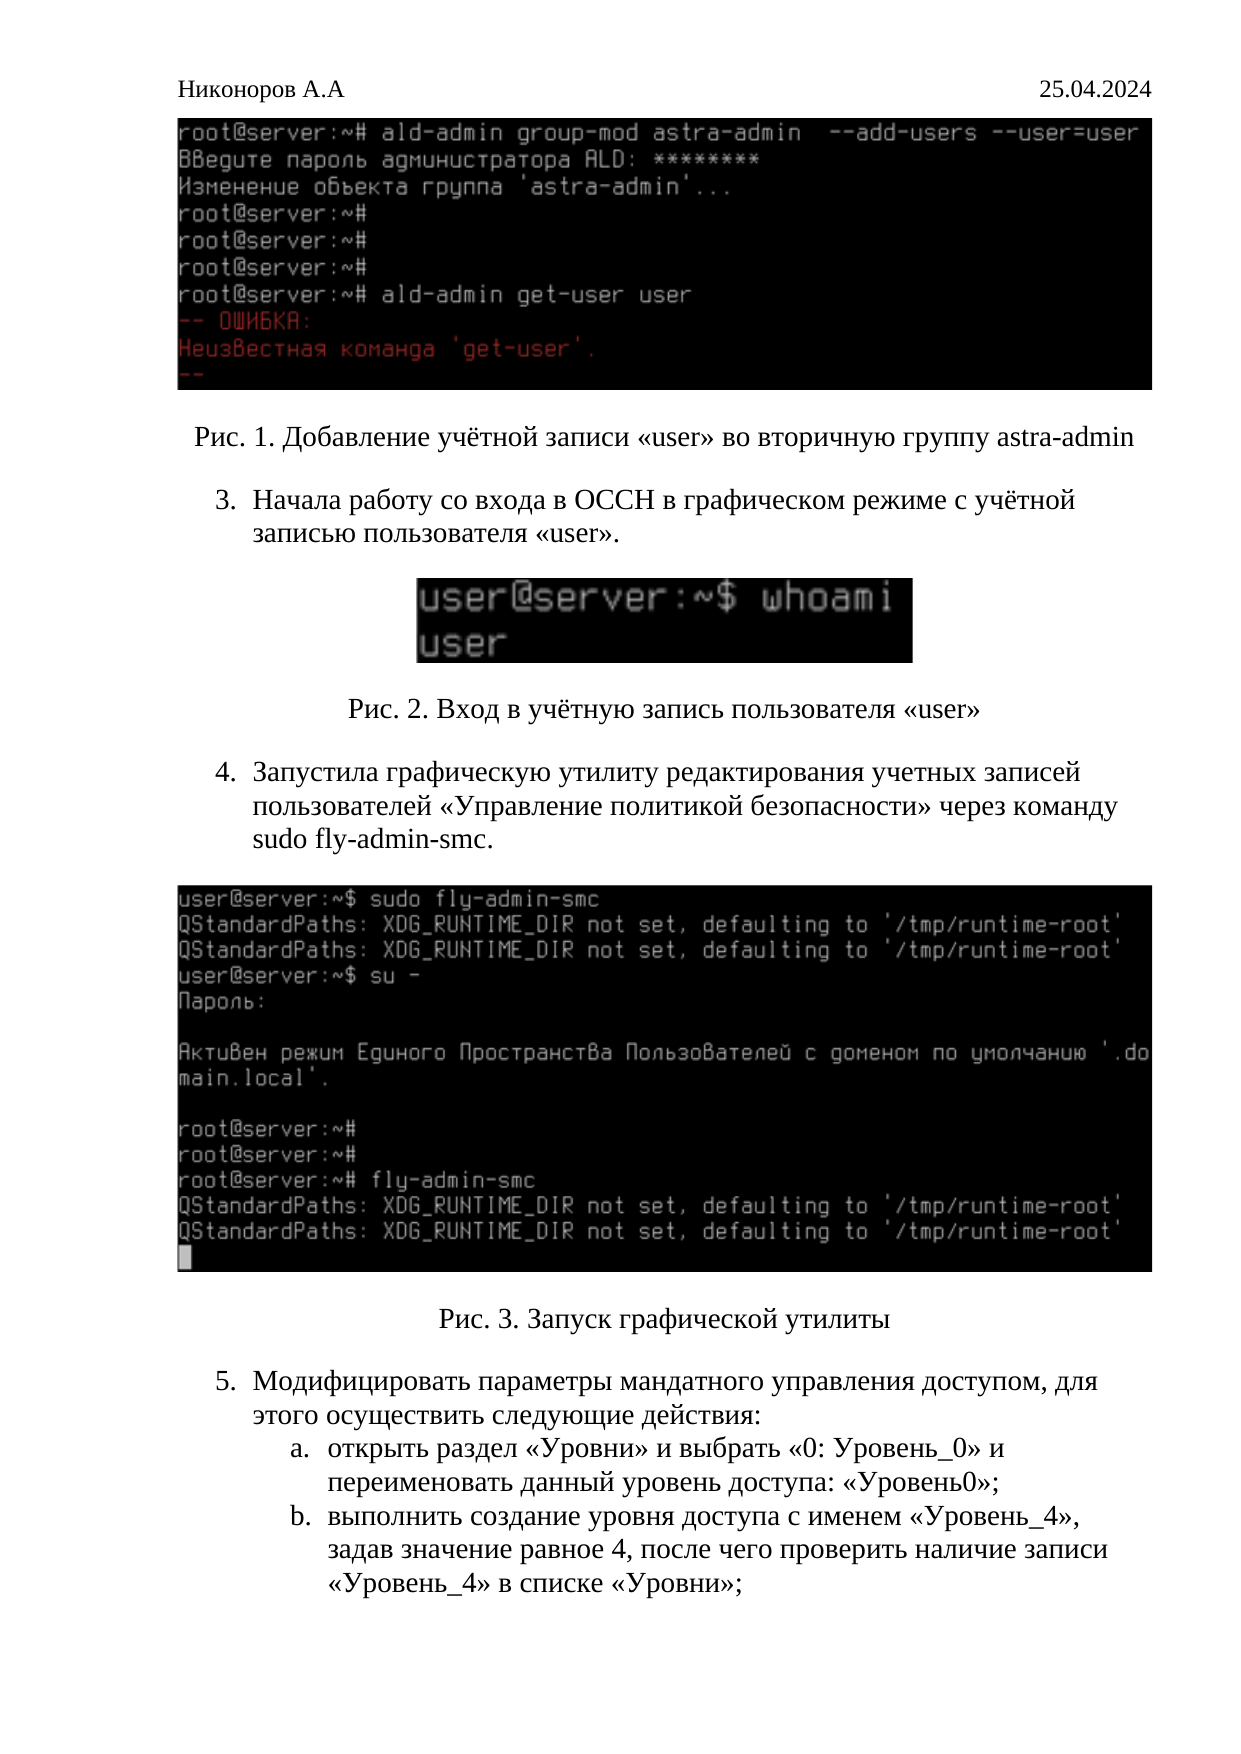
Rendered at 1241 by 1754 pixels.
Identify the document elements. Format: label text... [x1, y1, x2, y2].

list Начала работу со входа в ОССН в графическом режиме с учётной записью пользователя «user». [215, 482, 1152, 549]
text Рис. 1. Добавление учётной записи «user» во вторичную группу astra-admin [177, 419, 1152, 453]
text Рис. 2. Вход в учётную запись пользователя «user» [177, 692, 1152, 725]
picture [177, 118, 1153, 390]
picture [177, 884, 1153, 1272]
list выполнить создание уровня доступа с именем «Уровень_4», задав значение равное 4, после чего проверить наличие записи «Уровень_4» в списке «Уровни»; [290, 1498, 1152, 1598]
list Запустила графическую утилиту редактирования учетных записей пользователей «Управление политикой безопасности» через команду sudo fly-admin-smc. [215, 754, 1152, 855]
picture [416, 578, 913, 663]
list открыть раздел «Уровни» и выбрать «0: Уровень_0» и переименовать данный уровень доступа: «Уровень0»; [290, 1431, 1152, 1498]
list Модифицировать параметры мандатного управления доступом, для этого осуществить следующие действия: [215, 1363, 1152, 1431]
text Рис. 3. Запуск графической утилиты [177, 1301, 1152, 1334]
